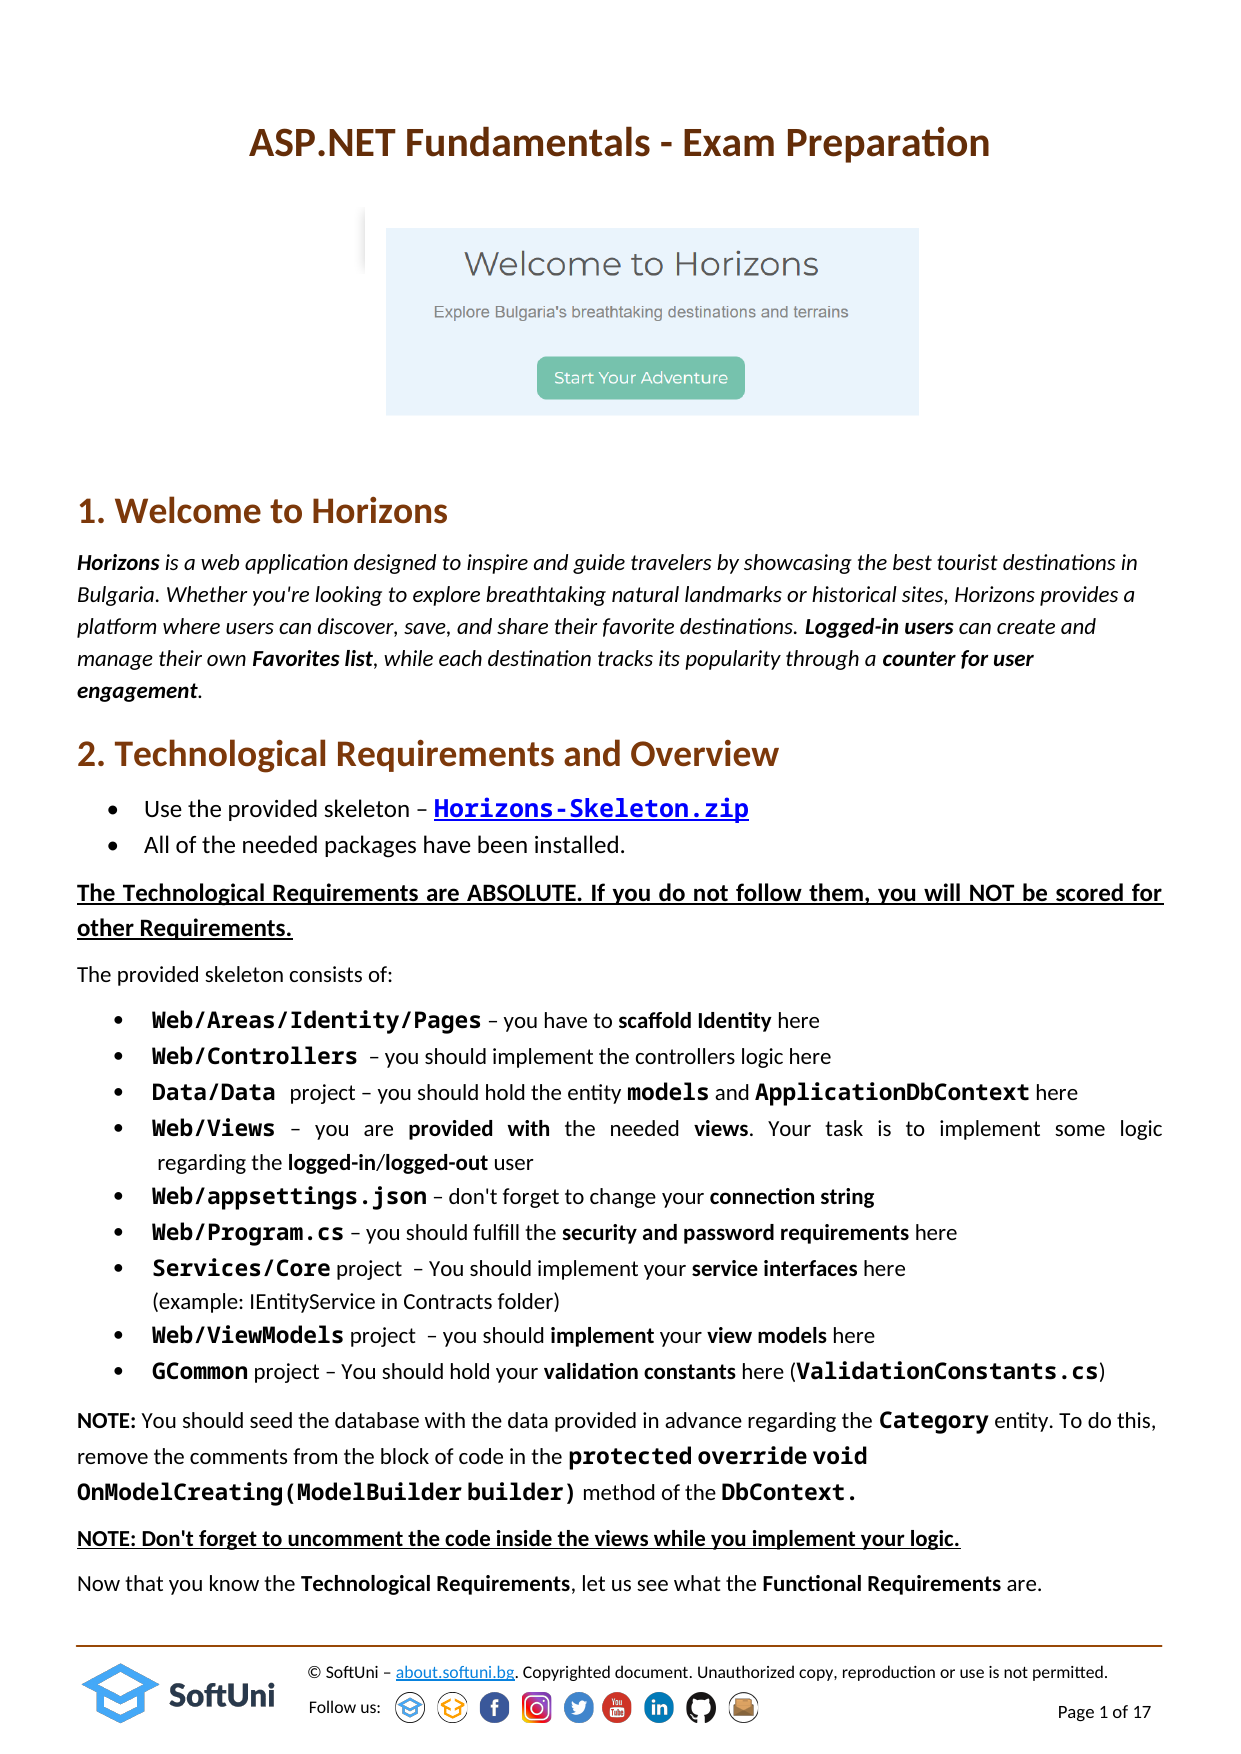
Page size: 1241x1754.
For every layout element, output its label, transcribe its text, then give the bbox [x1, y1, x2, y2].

text Horizons is a web application designed to inspire and guide travelers by showcasing the best tourist destinations in Bulgaria. Whether you're looking to explore breathtaking natural landmarks or historical sites, Horizons provides a platform where users can discover, save, and share their favorite destinations. Logged-in users can create and manage their own Favorites list, while each destination tracks its popularity through a counter for user engagement. [77, 548, 1163, 704]
text NOTE: Don't forget to uncomment the code inside the views while you implement your logic. [77, 1524, 1163, 1552]
list GCommon project – You should hold your validation constants here (ValidationConstants.cs) [114, 1355, 1163, 1386]
picture [665, 1692, 674, 1701]
picture [686, 1692, 716, 1723]
picture [564, 1692, 594, 1723]
list Data/Data project – you should hold the entity models and ApplicationDbContext here [114, 1076, 1163, 1107]
picture [395, 1692, 425, 1723]
list Web/appsettings.json – don't forget to change your connection string [114, 1180, 1163, 1211]
subtitle Welcome to Horizons [77, 487, 1163, 532]
picture [479, 1692, 510, 1723]
picture [386, 214, 919, 430]
text The Technological Requirements are ABSOLUTE. If you do not follow them, you will NOT be scored for other Requirements. [77, 877, 1163, 903]
picture [437, 1692, 468, 1723]
list Web/Program.cs – you should fulfill the security and password requirements here [114, 1216, 1163, 1247]
list Web/Areas/Identity/Pages – you have to scaffold Identity here [114, 1004, 1163, 1036]
picture [658, 1705, 667, 1714]
picture [602, 1692, 632, 1723]
list Services/Core project – You should implement your service interfaces here (example: IEntityService in Contracts folder) [114, 1252, 1163, 1315]
subtitle ASP.NET Fundamentals - Exam Preparation [77, 116, 1163, 167]
text Now that you know the Technological Requirements, let us see what the Functional Requirements are. [77, 1569, 1163, 1597]
list All of the needed packages have been installed. [106, 830, 1163, 860]
text The provided skeleton consists of: [77, 960, 1163, 988]
list Web/ViewModels project – you should implement your view models here [114, 1319, 1163, 1351]
picture [522, 1692, 552, 1723]
picture [728, 1692, 759, 1723]
text NOTE: You should seed the database with the data provided in advance regarding the Category entity. To do this, remove the comments from the block of code in the protected override void OnModelCreating(ModelBuilder builder) method of the DbContext. [77, 1404, 1163, 1507]
list Web/Views – you are provided with the needed views. Your task is to implement some logic regarding the logged-in/logged-out user [114, 1112, 1163, 1176]
picture [644, 1714, 653, 1723]
picture [665, 1714, 674, 1723]
list Web/Controllers – you should implement the controllers logic here [114, 1040, 1163, 1072]
picture [75, 1658, 281, 1729]
text The Technological Requirements are ABSOLUTE. If you do not follow them, you will NOT be scored for other Requirements. [77, 905, 1163, 943]
list Use the provided skeleton – Horizons-Skeleton.zip [106, 791, 1163, 824]
subtitle Technological Requirements and Overview [77, 729, 1163, 775]
picture [644, 1692, 653, 1701]
